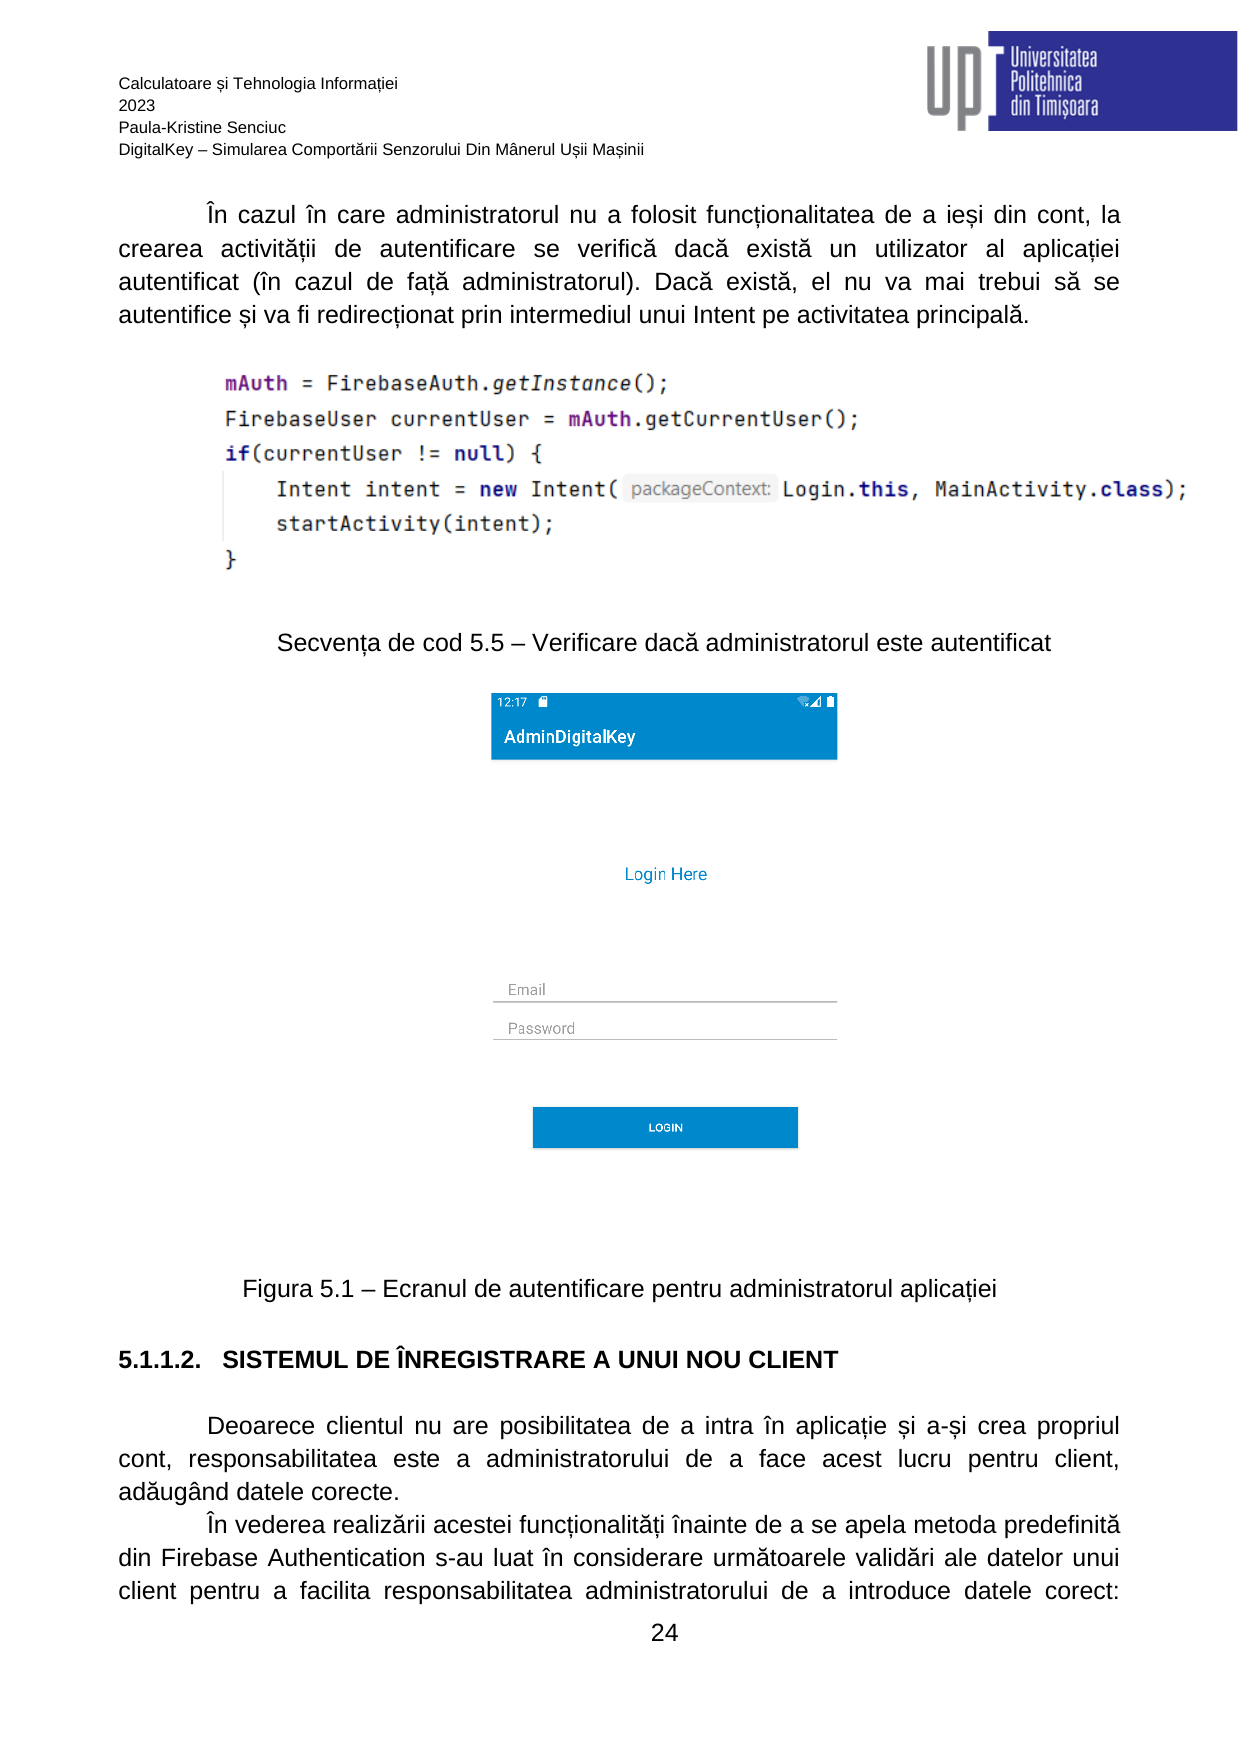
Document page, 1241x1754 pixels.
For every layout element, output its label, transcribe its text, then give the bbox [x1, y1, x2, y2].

text În cazul în care administratorul nu a folosit funcționalitatea de a ieși din cont, la crearea activității de autentificare se verifică dacă există un utilizator al aplicației autentificat (în cazul de față administratorul). Dacă există, el nu va mai trebui să se autentifice și va fi redirecționat prin intermediul unui Intent pe activitatea principală. [118, 201, 1122, 328]
text Deoarece clientul nu are posibilitatea de a intra în aplicație și a-și crea propriul cont, responsabilitatea este a administratorului de a face acest lucru pentru client, adăugând datele corecte. [118, 1411, 1122, 1505]
picture [206, 365, 1211, 591]
picture [539, 699, 547, 706]
subtitle 5.1.1.2. SISTEMUL DE ÎNREGISTRARE A UNUI NOU CLIENT [118, 1344, 1122, 1373]
picture [927, 31, 1238, 131]
picture [828, 697, 833, 706]
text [118, 1510, 1122, 1604]
picture [491, 760, 838, 1271]
picture [799, 697, 808, 704]
picture [608, 731, 612, 742]
text Figura 5.1 – Ecranul de autentificare pentru administratorul aplicației [118, 1274, 1122, 1303]
text Secvența de cod 5.5 – Verificare dacă administratorul este autentificat [118, 628, 1122, 657]
